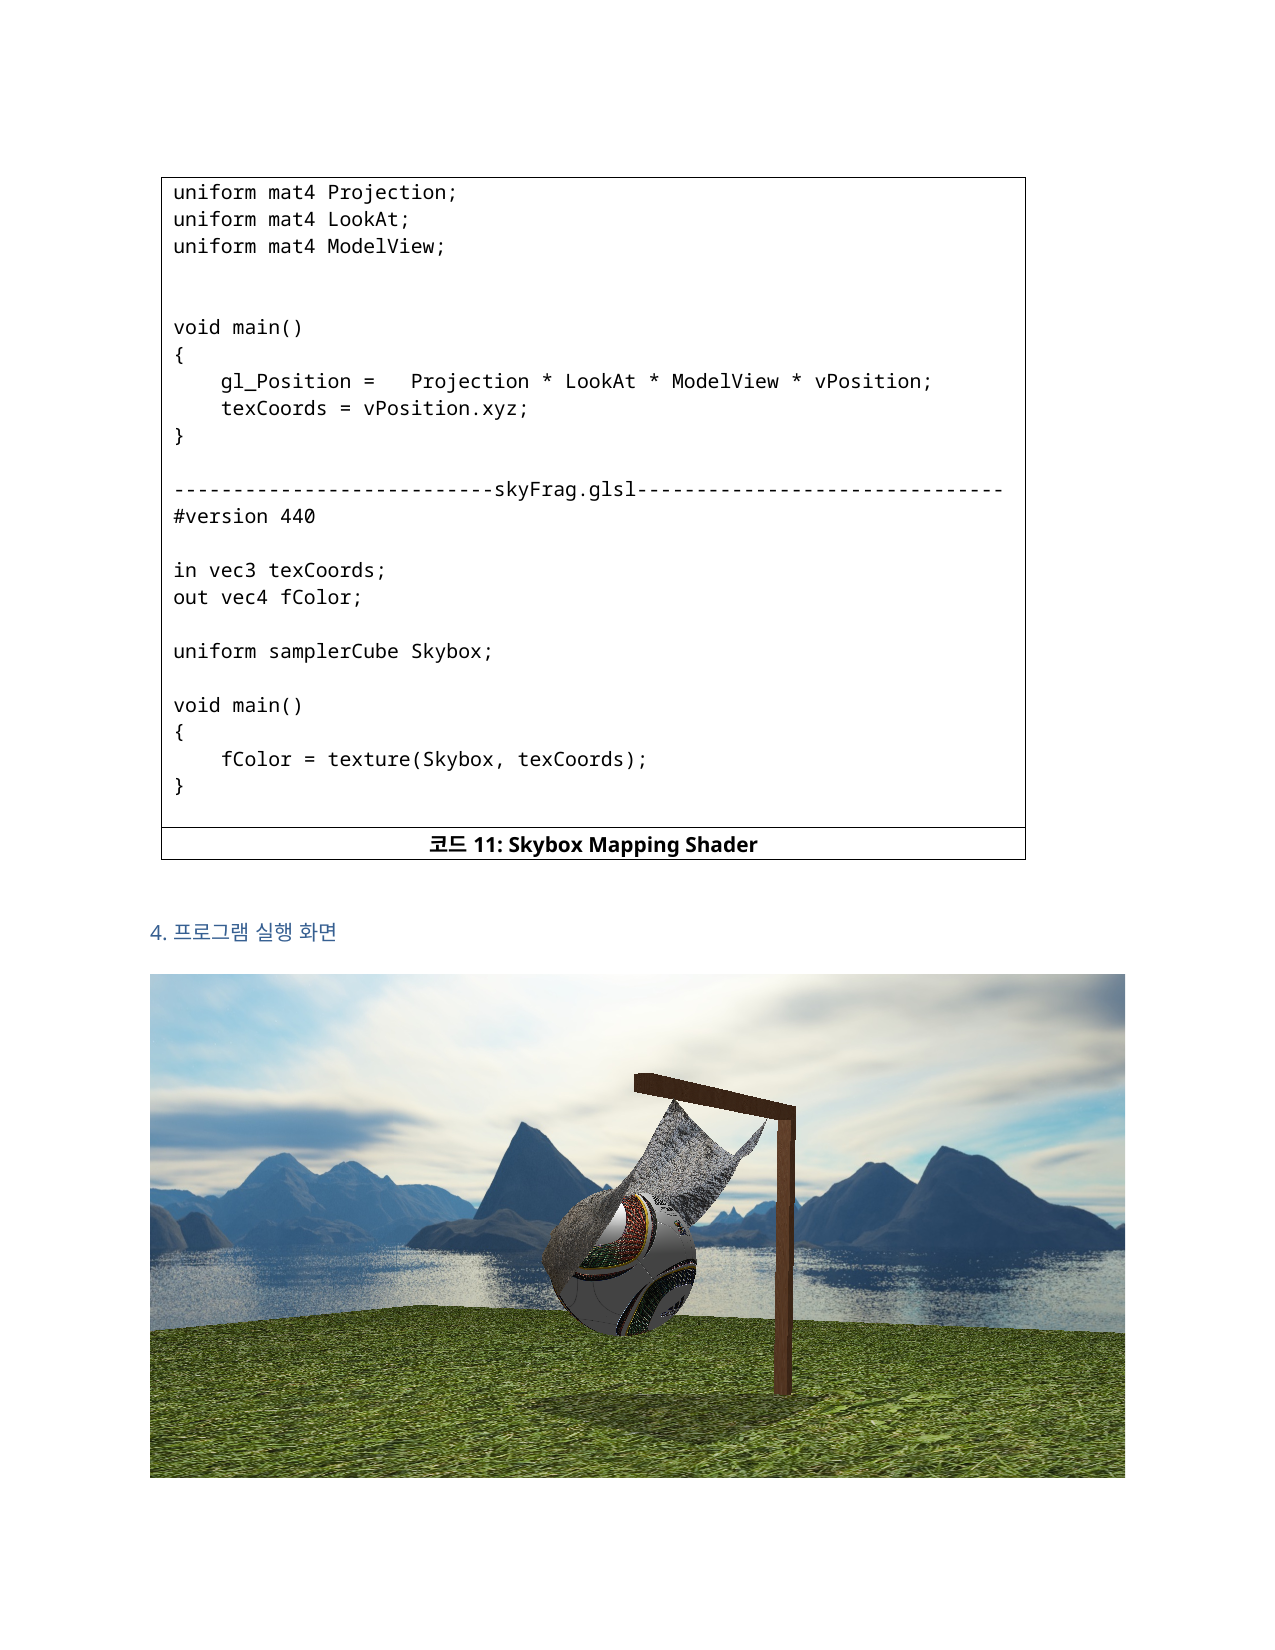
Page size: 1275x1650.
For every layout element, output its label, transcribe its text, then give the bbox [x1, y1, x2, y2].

table_cell 코드 11: Skybox Mapping Shader [162, 828, 1025, 858]
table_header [162, 178, 1025, 827]
picture [150, 974, 1125, 1478]
text 4. 프로그램 실행 화면 [150, 916, 1125, 946]
